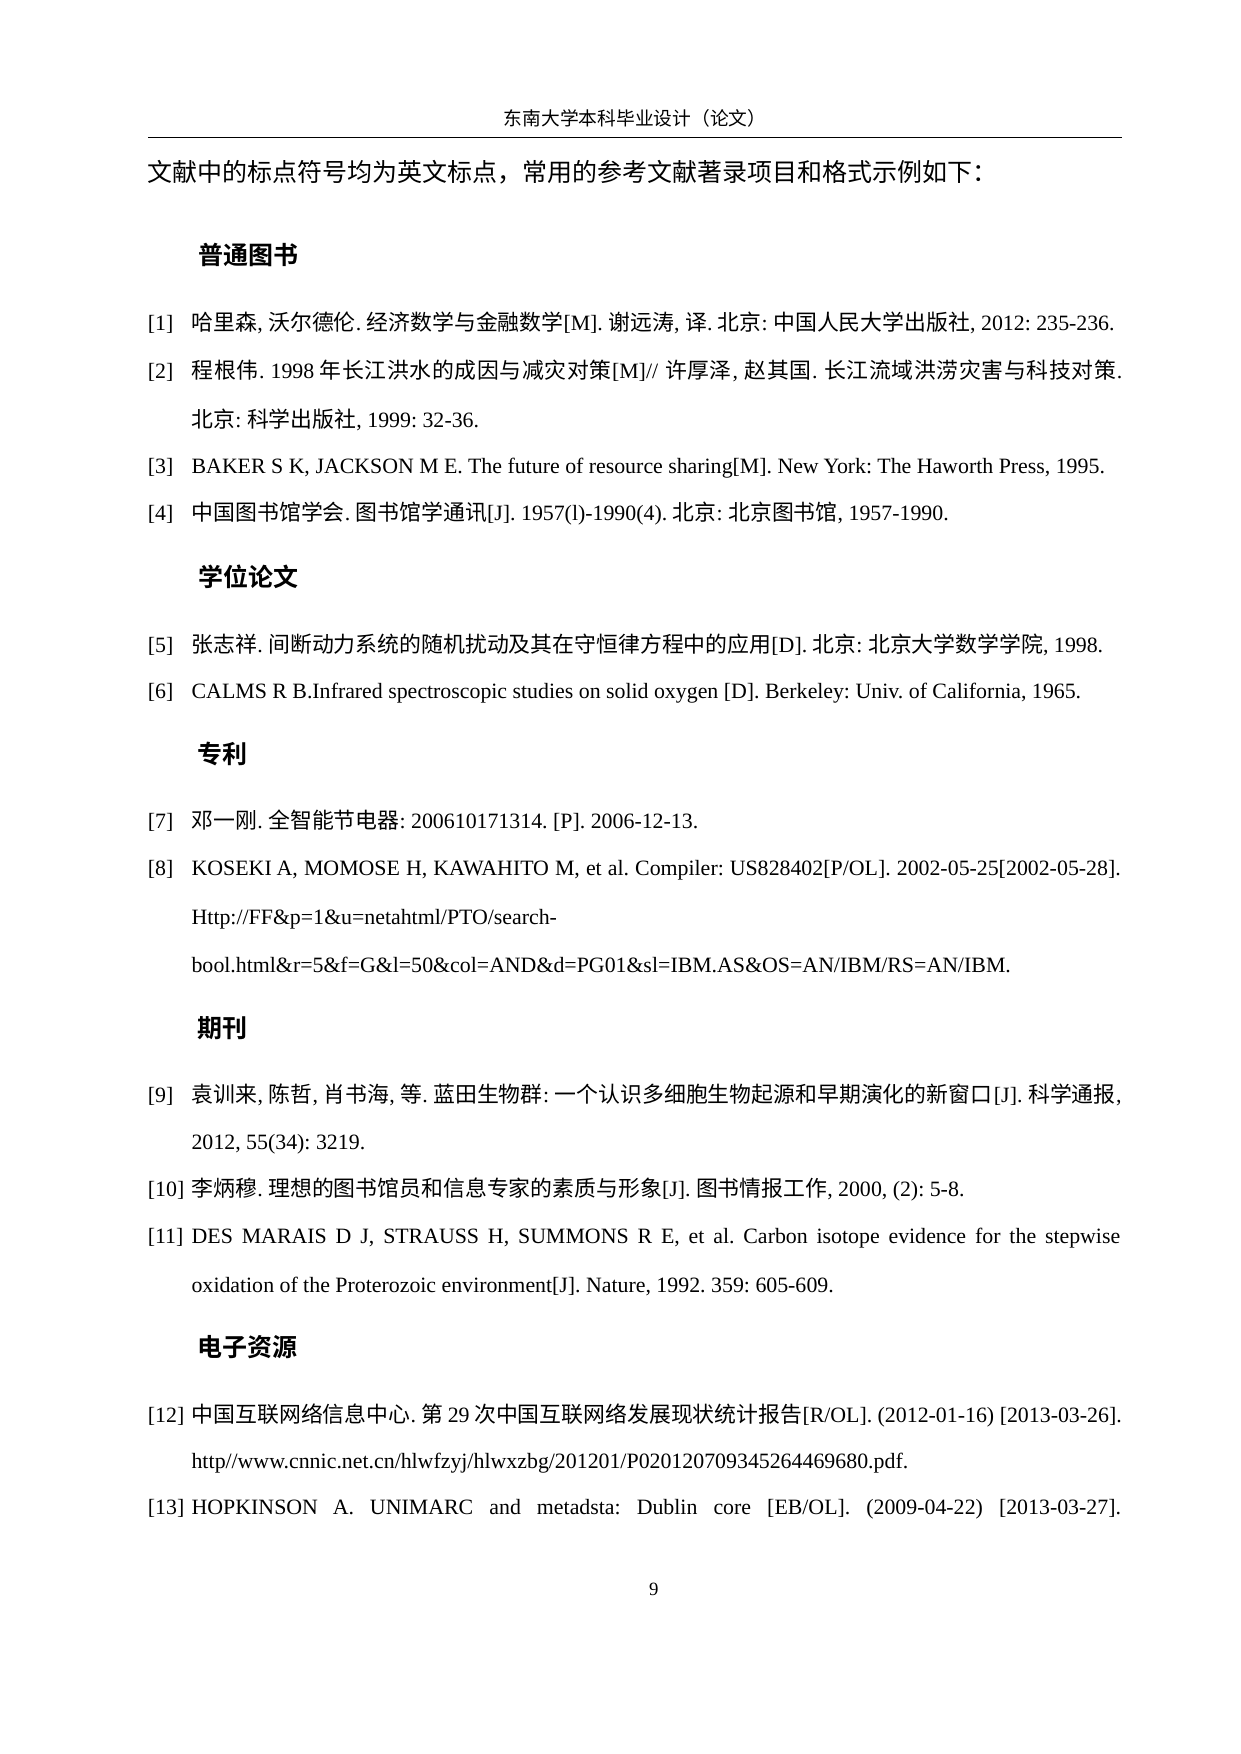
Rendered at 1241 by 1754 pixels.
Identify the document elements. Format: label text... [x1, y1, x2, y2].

list 邓一刚. 全智能节电器: 200610171314. [P]. 2006-12-13. [148, 803, 1122, 835]
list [148, 1490, 1122, 1522]
list 袁训来, 陈哲, 肖书海, 等. 蓝田生物群: 一个认识多细胞生物起源和早期演化的新窗口[J]. 科学通报, 2012, 55(34): 3219. [148, 1077, 1122, 1158]
list 哈里森, 沃尔德伦. 经济数学与金融数学[M]. 谢远涛, 译. 北京: 中国人民大学出版社, 2012: 235-236. [148, 304, 1122, 337]
text 电子资源 [148, 1313, 1122, 1378]
text 普通图书 [148, 221, 1122, 286]
list 中国互联网络信息中心. 第29次中国互联网络发展现状统计报告[R/OL]. (2012-01-16) [2013-03-26]. http//www.cnnic.net.cn/hlwfzyj/hlwxzbg/201201/P020120709345264469680.pdf. [148, 1396, 1122, 1477]
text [148, 138, 1122, 203]
list CALMS R B.Infrared spectroscopic studies on solid oxygen [D]. Berkeley: Univ. of California, 1965. [148, 675, 1122, 707]
list BAKER S K, JACKSON M E. The future of resource sharing[M]. New York: The Haworth Press, 1995. [148, 450, 1122, 482]
text 学位论文 [148, 543, 1122, 608]
text 专利 [148, 720, 1122, 785]
text 期刊 [148, 994, 1122, 1059]
list 程根伟. 1998年长江洪水的成因与减灾对策[M]// 许厚泽, 赵其国. 长江流域洪涝灾害与科技对策. 北京: 科学出版社, 1999: 32-36. [148, 353, 1122, 434]
list DES MARAIS D J, STRAUSS H, SUMMONS R E, et al. Carbon isotope evidence for the stepwise oxidation of the Proterozoic environment[J]. Nature, 1992. 359: 605-609. [148, 1219, 1122, 1300]
list 李炳穆. 理想的图书馆员和信息专家的素质与形象[J]. 图书情报工作, 2000, (2): 5-8. [148, 1171, 1122, 1203]
list KOSEKI A, MOMOSE H, KAWAHITO M, et al. Compiler: US828402[P/OL]. 2002-05-25[2002-05-28]. Http://FF&p=1&u=netahtml/PTO/search-bool.html&r=5&f=G&l=50&col=AND&d=PG01&sl=IBM.AS&OS=AN/IBM/RS=AN/IBM. [148, 851, 1122, 981]
list 张志祥. 间断动力系统的随机扰动及其在守恒律方程中的应用[D]. 北京: 北京大学数学学院, 1998. [148, 626, 1122, 659]
list 中国图书馆学会. 图书馆学通讯[J]. 1957(l)-1990(4). 北京: 北京图书馆, 1957-1990. [148, 495, 1122, 527]
